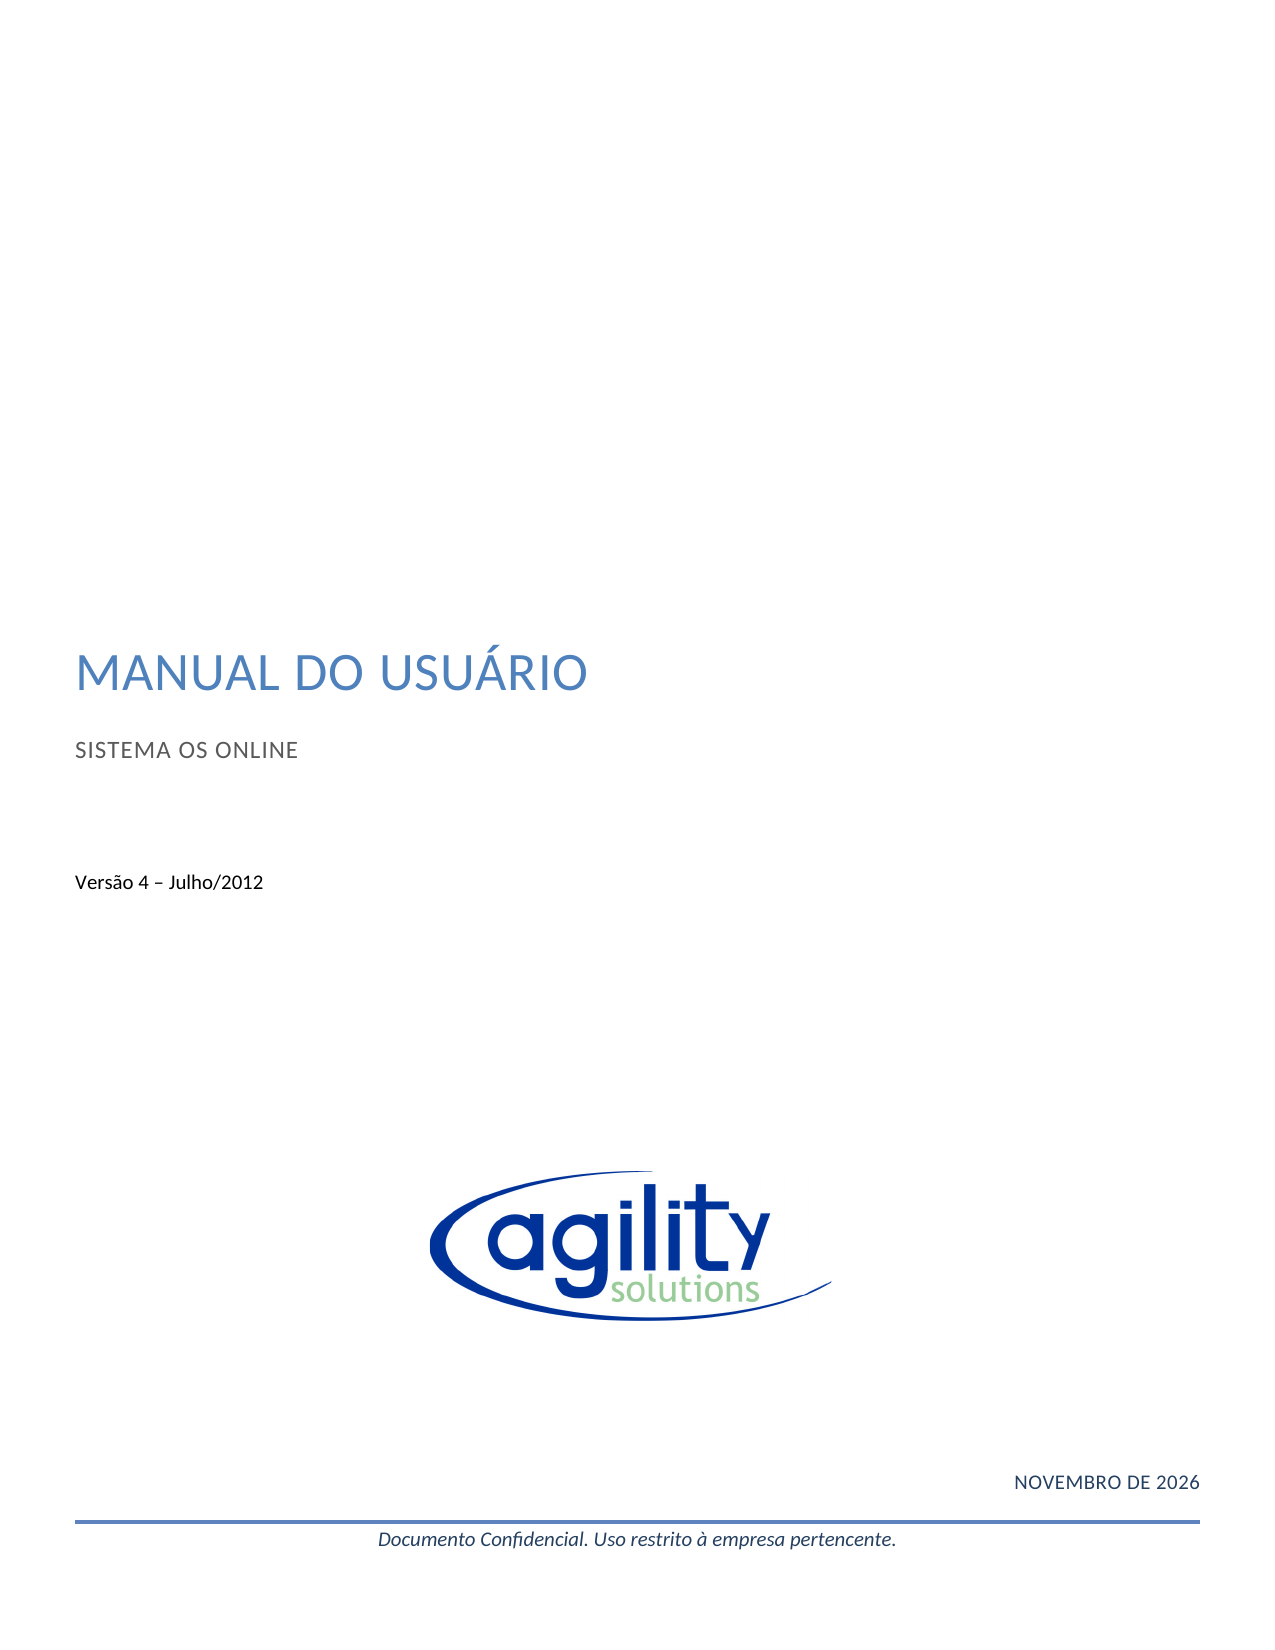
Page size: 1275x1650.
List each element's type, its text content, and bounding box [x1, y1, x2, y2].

text Versão 4 – Julho/2012 [75, 869, 1200, 895]
picture [429, 1171, 832, 1321]
subtitle Sistema OS ONLINE [75, 734, 1200, 765]
title Manual do Usuário [75, 638, 1200, 704]
